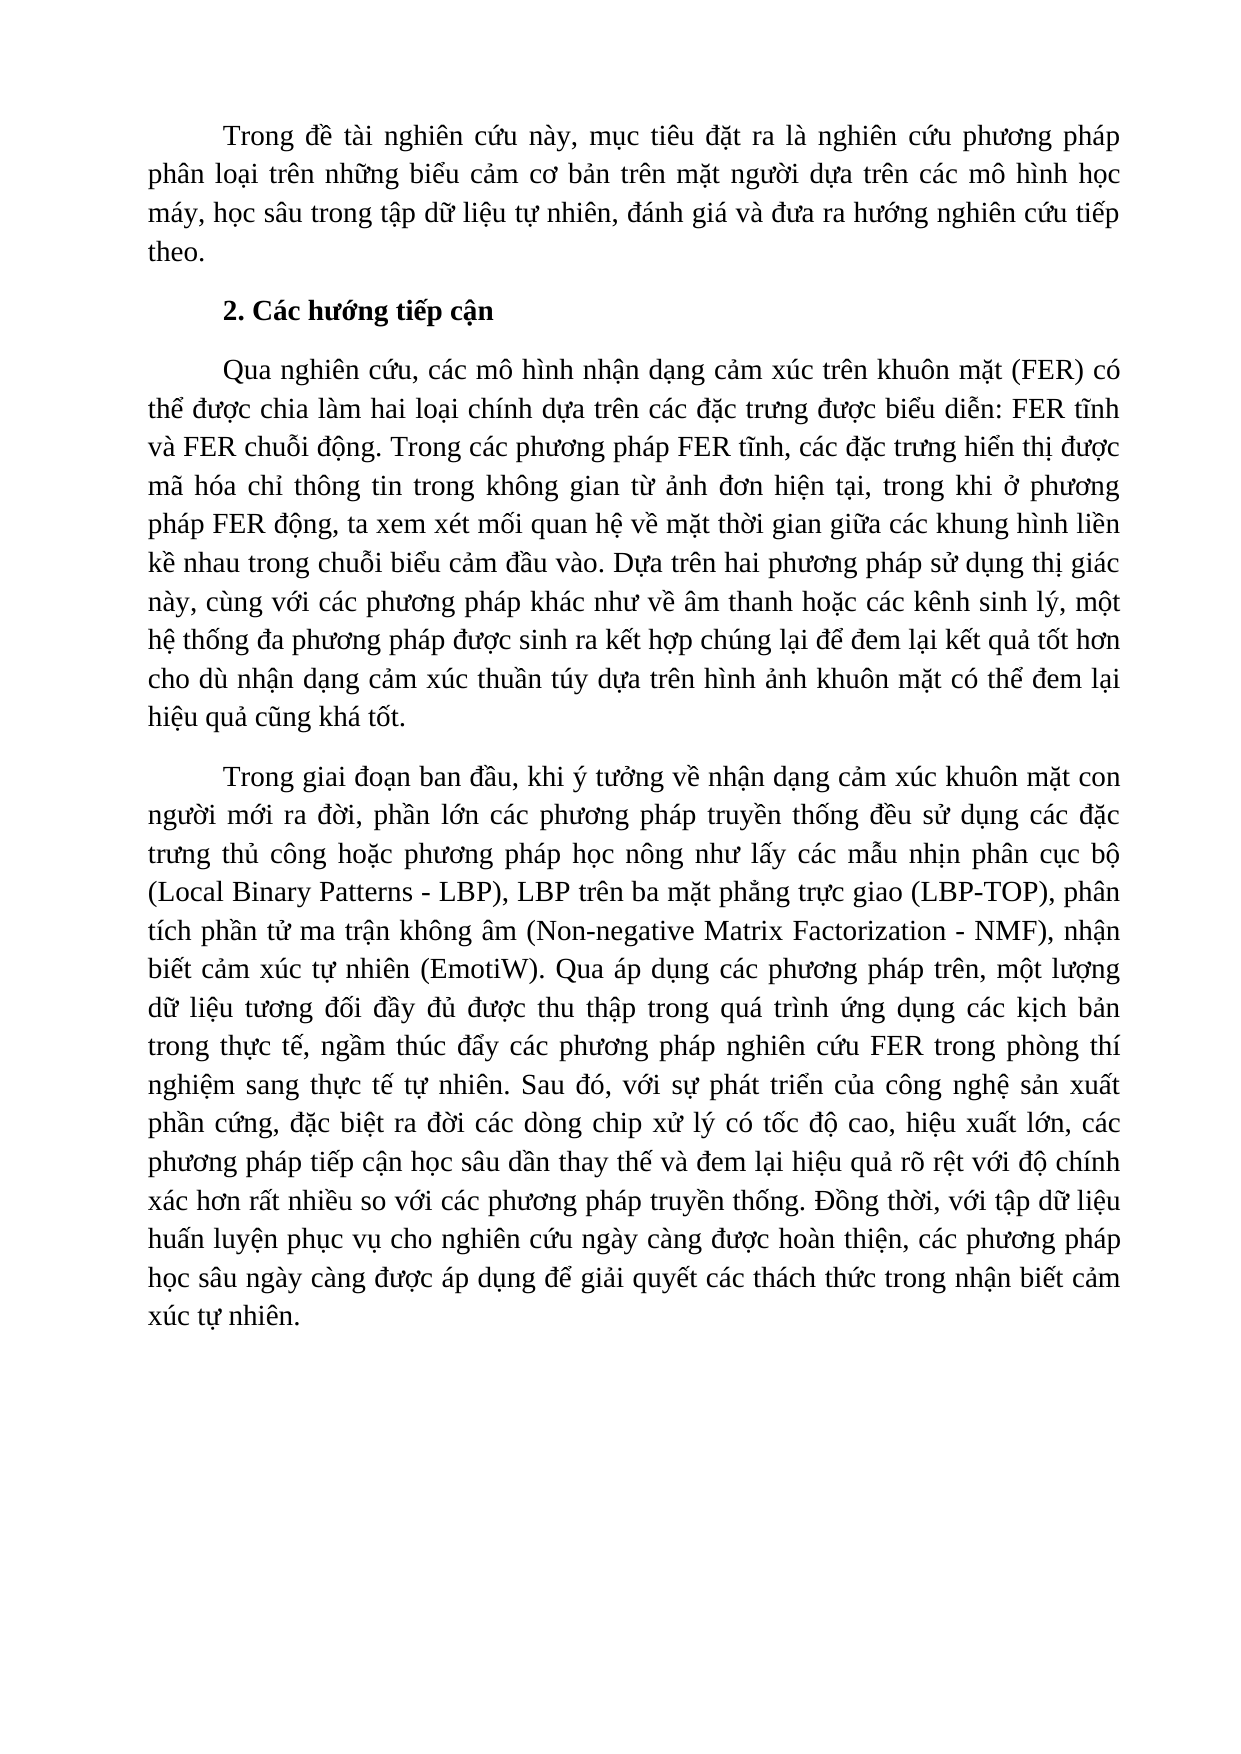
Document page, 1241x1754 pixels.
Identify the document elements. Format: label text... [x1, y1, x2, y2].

text 2. Các hướng tiếp cận [148, 293, 1122, 327]
text Trong đề tài nghiên cứu này, mục tiêu đặt ra là nghiên cứu phương pháp phân loại trên những biểu cảm cơ bản trên mặt người dựa trên các mô hình học máy, học sâu trong tập dữ liệu tự nhiên, đánh giá và đưa ra hướng nghiên cứu tiếp theo. [148, 118, 1122, 267]
text Qua nghiên cứu, các mô hình nhận dạng cảm xúc trên khuôn mặt (FER) có thể được chia làm hai loại chính dựa trên các đặc trưng được biểu diễn: FER tĩnh và FER chuỗi động. Trong các phương pháp FER tĩnh, các đặc trưng hiển thị được mã hóa chỉ thông tin trong không gian từ ảnh đơn hiện tại, trong khi ở phương pháp FER động, ta xem xét mối quan hệ về mặt thời gian giữa các khung hình liền kề nhau trong chuỗi biểu cảm đầu vào. Dựa trên hai phương pháp sử dụng thị giác này, cùng với các phương pháp khác như về âm thanh hoặc các kênh sinh lý, một hệ thống đa phương pháp được sinh ra kết hợp chúng lại để đem lại kết quả tốt hơn cho dù nhận dạng cảm xúc thuần túy dựa trên hình ảnh khuôn mặt có thể đem lại hiệu quả cũng khá tốt. [148, 352, 1122, 733]
text Trong giai đoạn ban đầu, khi ý tưởng về nhận dạng cảm xúc khuôn mặt con người mới ra đời, phần lớn các phương pháp truyền thống đều sử dụng các đặc trưng thủ công hoặc phương pháp học nông như lấy các mẫu nhịn phân cục bộ (Local Binary Patterns - LBP), LBP trên ba mặt phẳng trực giao (LBP-TOP), phân tích phần tử ma trận không âm (Non-negative Matrix Factorization - NMF), nhận biết cảm xúc tự nhiên (EmotiW). Qua áp dụng các phương pháp trên, một lượng dữ liệu tương đối đầy đủ được thu thập trong quá trình ứng dụng các kịch bản trong thực tế, ngầm thúc đẩy các phương pháp nghiên cứu FER trong phòng thí nghiệm sang thực tế tự nhiên. Sau đó, với sự phát triển của công nghệ sản xuất phần cứng, đặc biệt ra đời các dòng chip xử lý có tốc độ cao, hiệu xuất lớn, các phương pháp tiếp cận học sâu dần thay thế và đem lại hiệu quả rõ rệt với độ chính xác hơn rất nhiều so với các phương pháp truyền thống. Đồng thời, với tập dữ liệu huấn luyện phục vụ cho nghiên cứu ngày càng được hoàn thiện, các phương pháp học sâu ngày càng được áp dụng để giải quyết các thách thức trong nhận biết cảm xúc tự nhiên. [148, 759, 1122, 1332]
